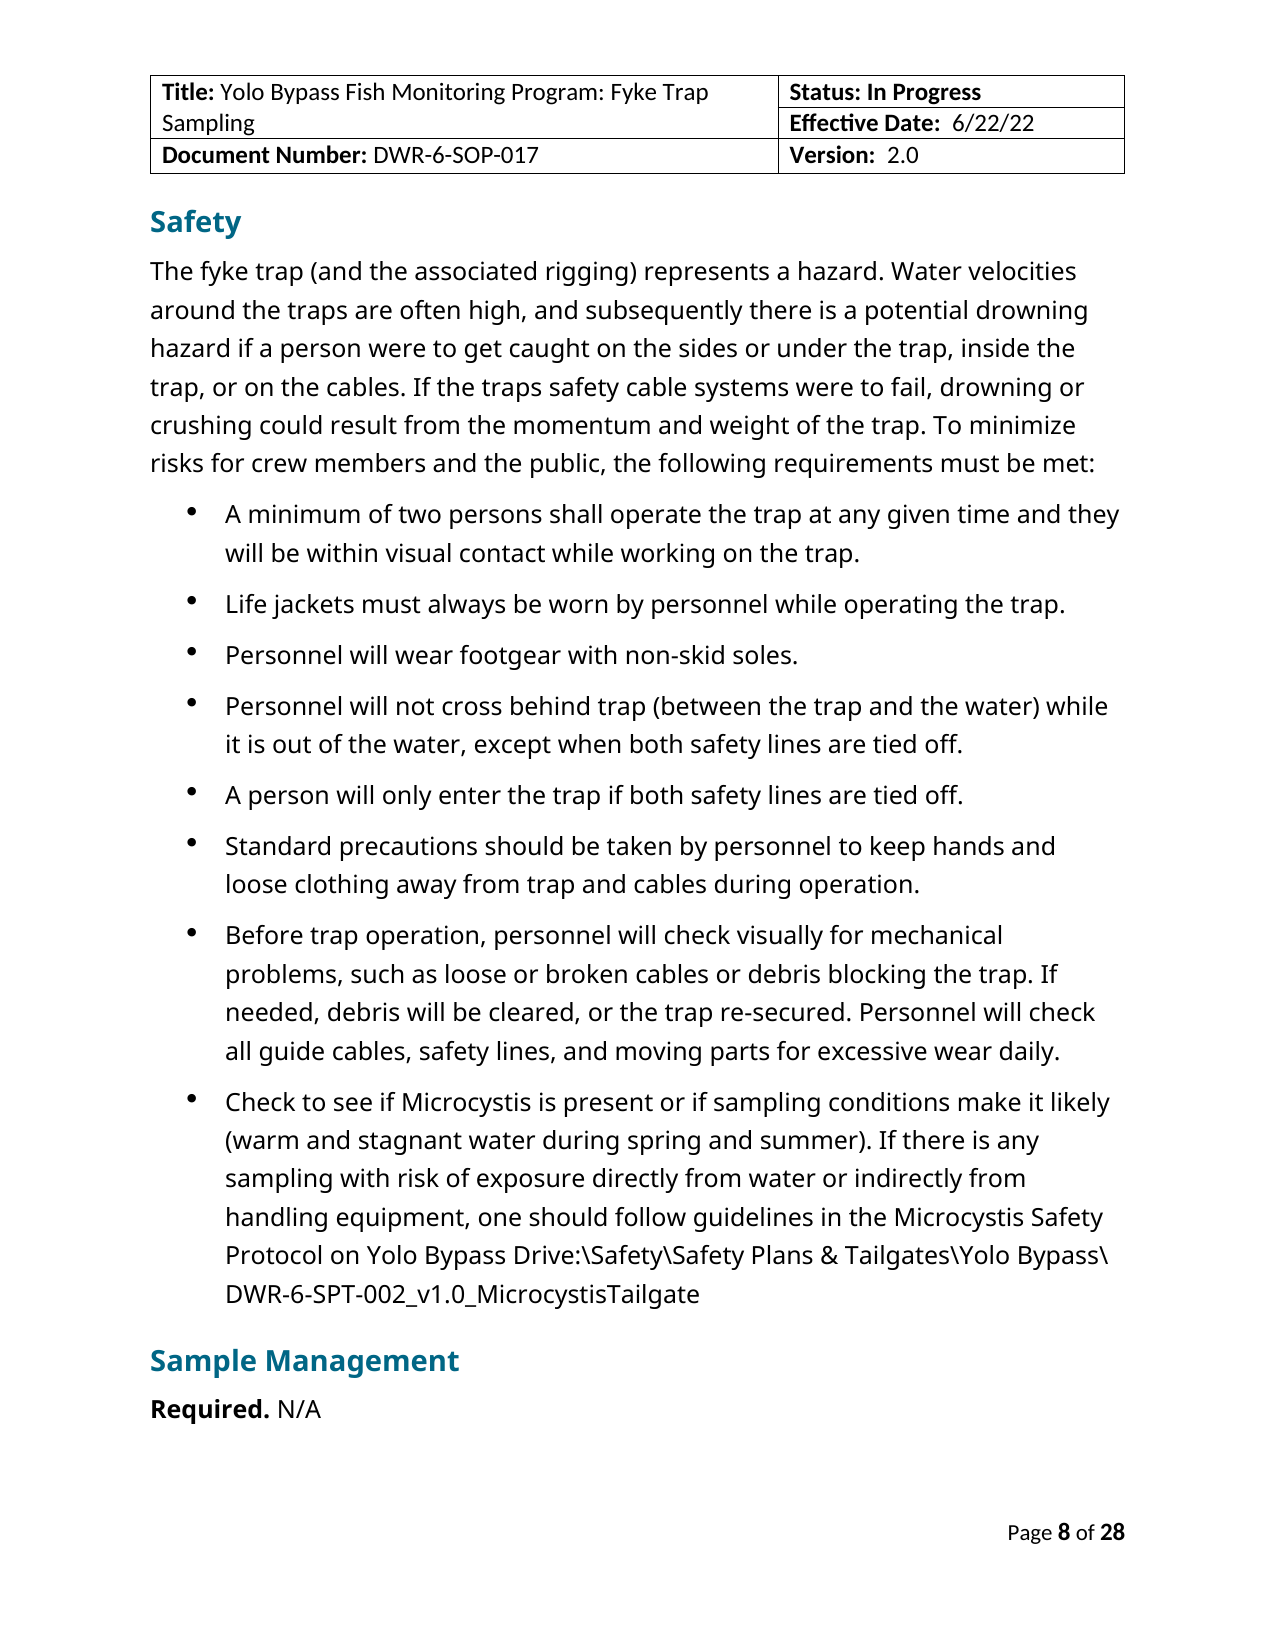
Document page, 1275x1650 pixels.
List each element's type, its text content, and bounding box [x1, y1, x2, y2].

title A person will only enter the trap if both safety lines are tied off. [187, 778, 1125, 812]
title Standard precautions should be taken by personnel to keep hands and loose clothing away from trap and cables during operation. [187, 829, 1125, 901]
subtitle Sample Management [150, 1340, 1125, 1379]
text Required. N/A [150, 1392, 1144, 1426]
subtitle Safety [150, 202, 1125, 241]
title Check to see if Microcystis is present or if sampling conditions make it likely (warm and stagnant water during spring and summer). If there is any sampling with risk of exposure directly from water or indirectly from handling equipment, one should follow guidelines in the Microcystis Safety Protocol on Yolo Bypass Drive:\Safety\Safety Plans & Tailgates\Yolo Bypass\DWR-6-SPT-002_v1.0_MicrocystisTailgate [187, 1084, 1125, 1311]
title Before trap operation, personnel will check visually for mechanical problems, such as loose or broken cables or debris blocking the trap. If needed, debris will be cleared, or the trap re-secured. Personnel will check all guide cables, safety lines, and moving parts for excessive wear daily. [187, 918, 1125, 1067]
title Personnel will wear footgear with non-skid soles. [187, 637, 1125, 671]
title Life jackets must always be worn by personnel while operating the trap. [187, 586, 1125, 621]
title The fyke trap (and the associated rigging) represents a hazard. Water velocities around the traps are often high, and subsequently there is a potential drowning hazard if a person were to get caught on the sides or under the trap, inside the trap, or on the cables. If the traps safety cable systems were to fail, drowning or crushing could result from the momentum and weight of the trap. To minimize risks for crew members and the public, the following requirements must be met: [150, 254, 1125, 480]
title A minimum of two persons shall operate the trap at any given time and they will be within visual contact while working on the trap. [187, 497, 1125, 569]
title Personnel will not cross behind trap (between the trap and the water) while it is out of the water, except when both safety lines are tied off. [187, 688, 1125, 761]
